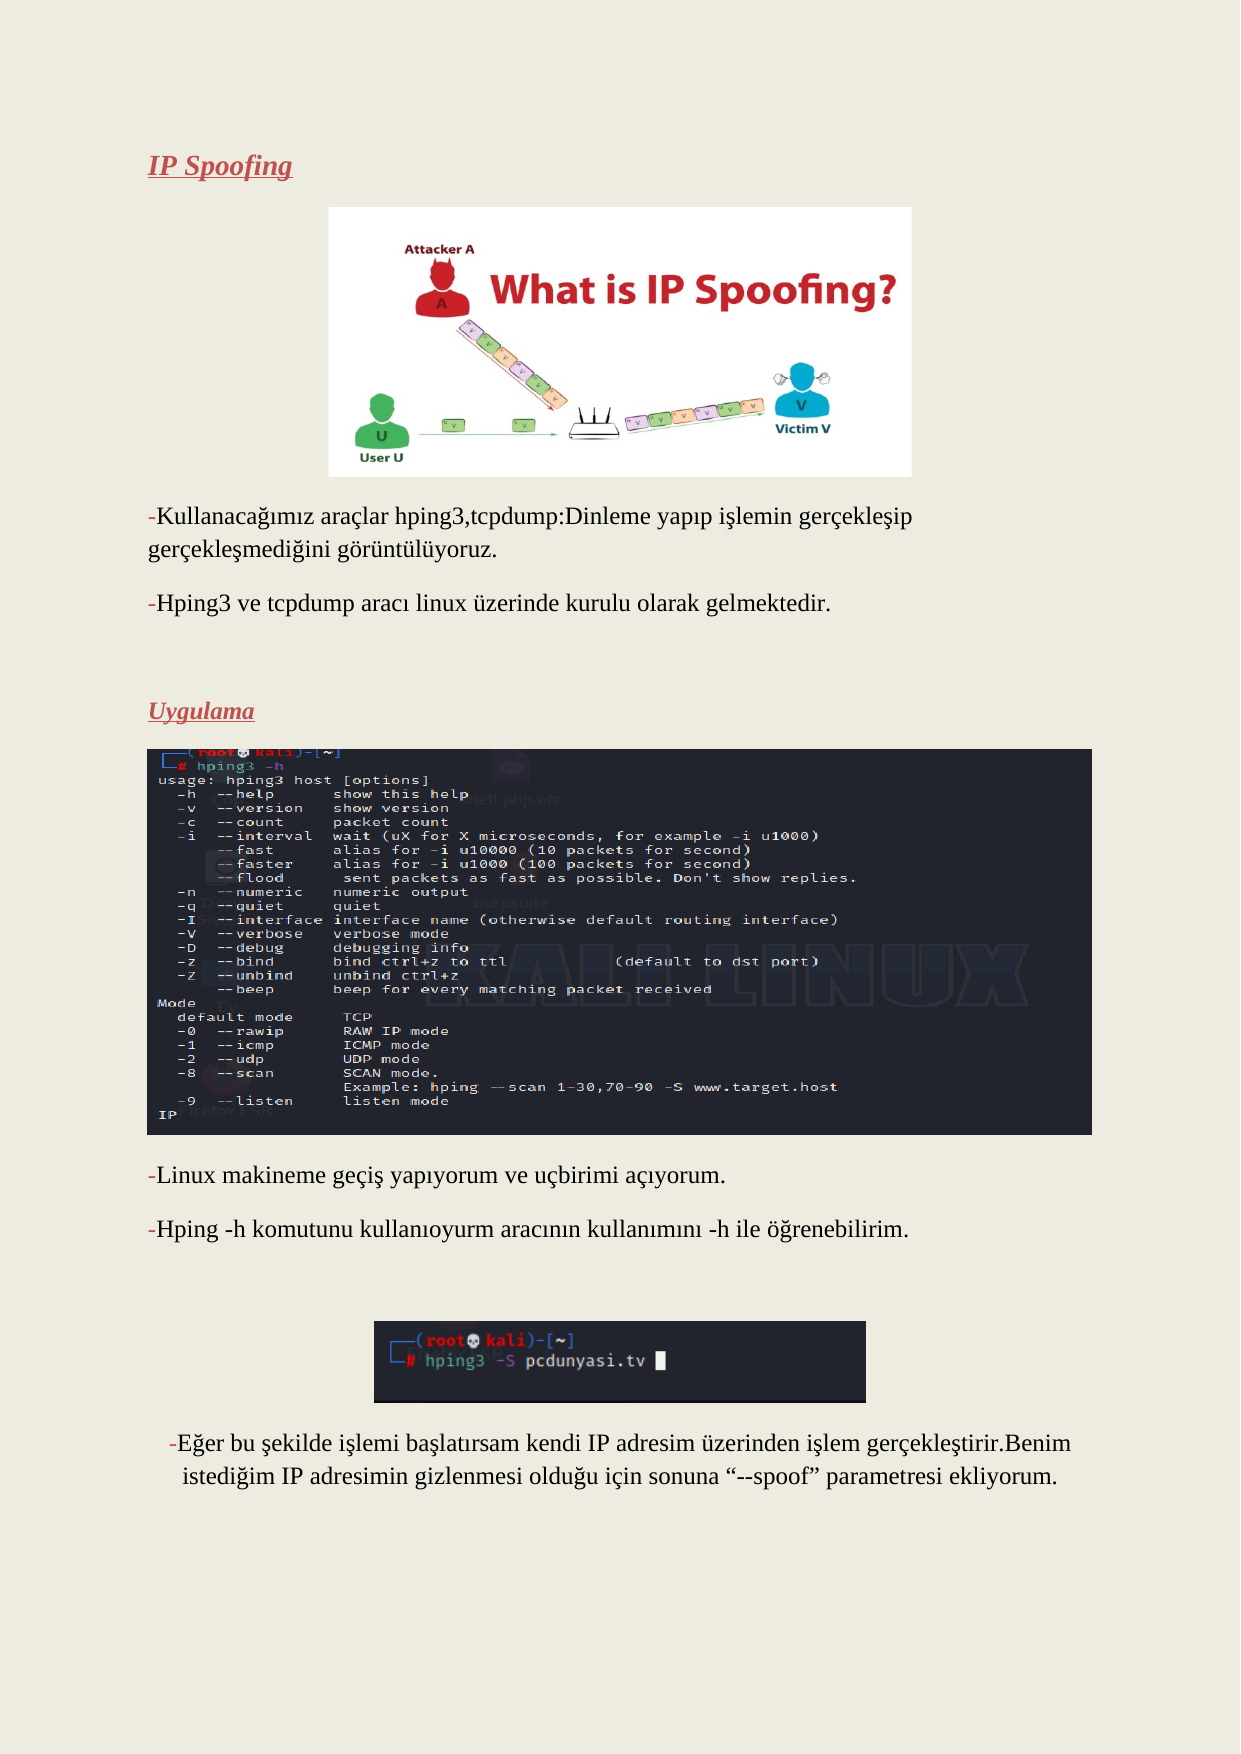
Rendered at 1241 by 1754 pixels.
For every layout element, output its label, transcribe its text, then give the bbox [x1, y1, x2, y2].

text -Hping3 ve tcpdump aracı linux üzerinde kurulu olarak gelmektedir. [148, 588, 1093, 617]
picture [328, 207, 912, 477]
picture [374, 1321, 866, 1403]
text -Hping -h komutunu kullanıoyurm aracının kullanımını -h ile öğrenebilirim. [148, 1214, 1093, 1242]
text IP Spoofing [148, 148, 1093, 181]
text -Linux makineme geçiş yapıyorum ve uçbirimi açıyorum. [148, 1160, 1093, 1189]
text -Eğer bu şekilde işlemi başlatırsam kendi IP adresim üzerinden işlem gerçekleştirir.Benim istediğim IP adresimin gizlenmesi olduğu için sonuna “--spoof” parametresi ekliyorum. [148, 1428, 1093, 1489]
text -Kullanacağımız araçlar hping3,tcpdump:Dinleme yapıp işlemin gerçekleşip gerçekleşmediğini görüntülüyoruz. [148, 501, 1093, 563]
picture [147, 749, 1092, 1135]
text Uygulama [148, 696, 1093, 725]
